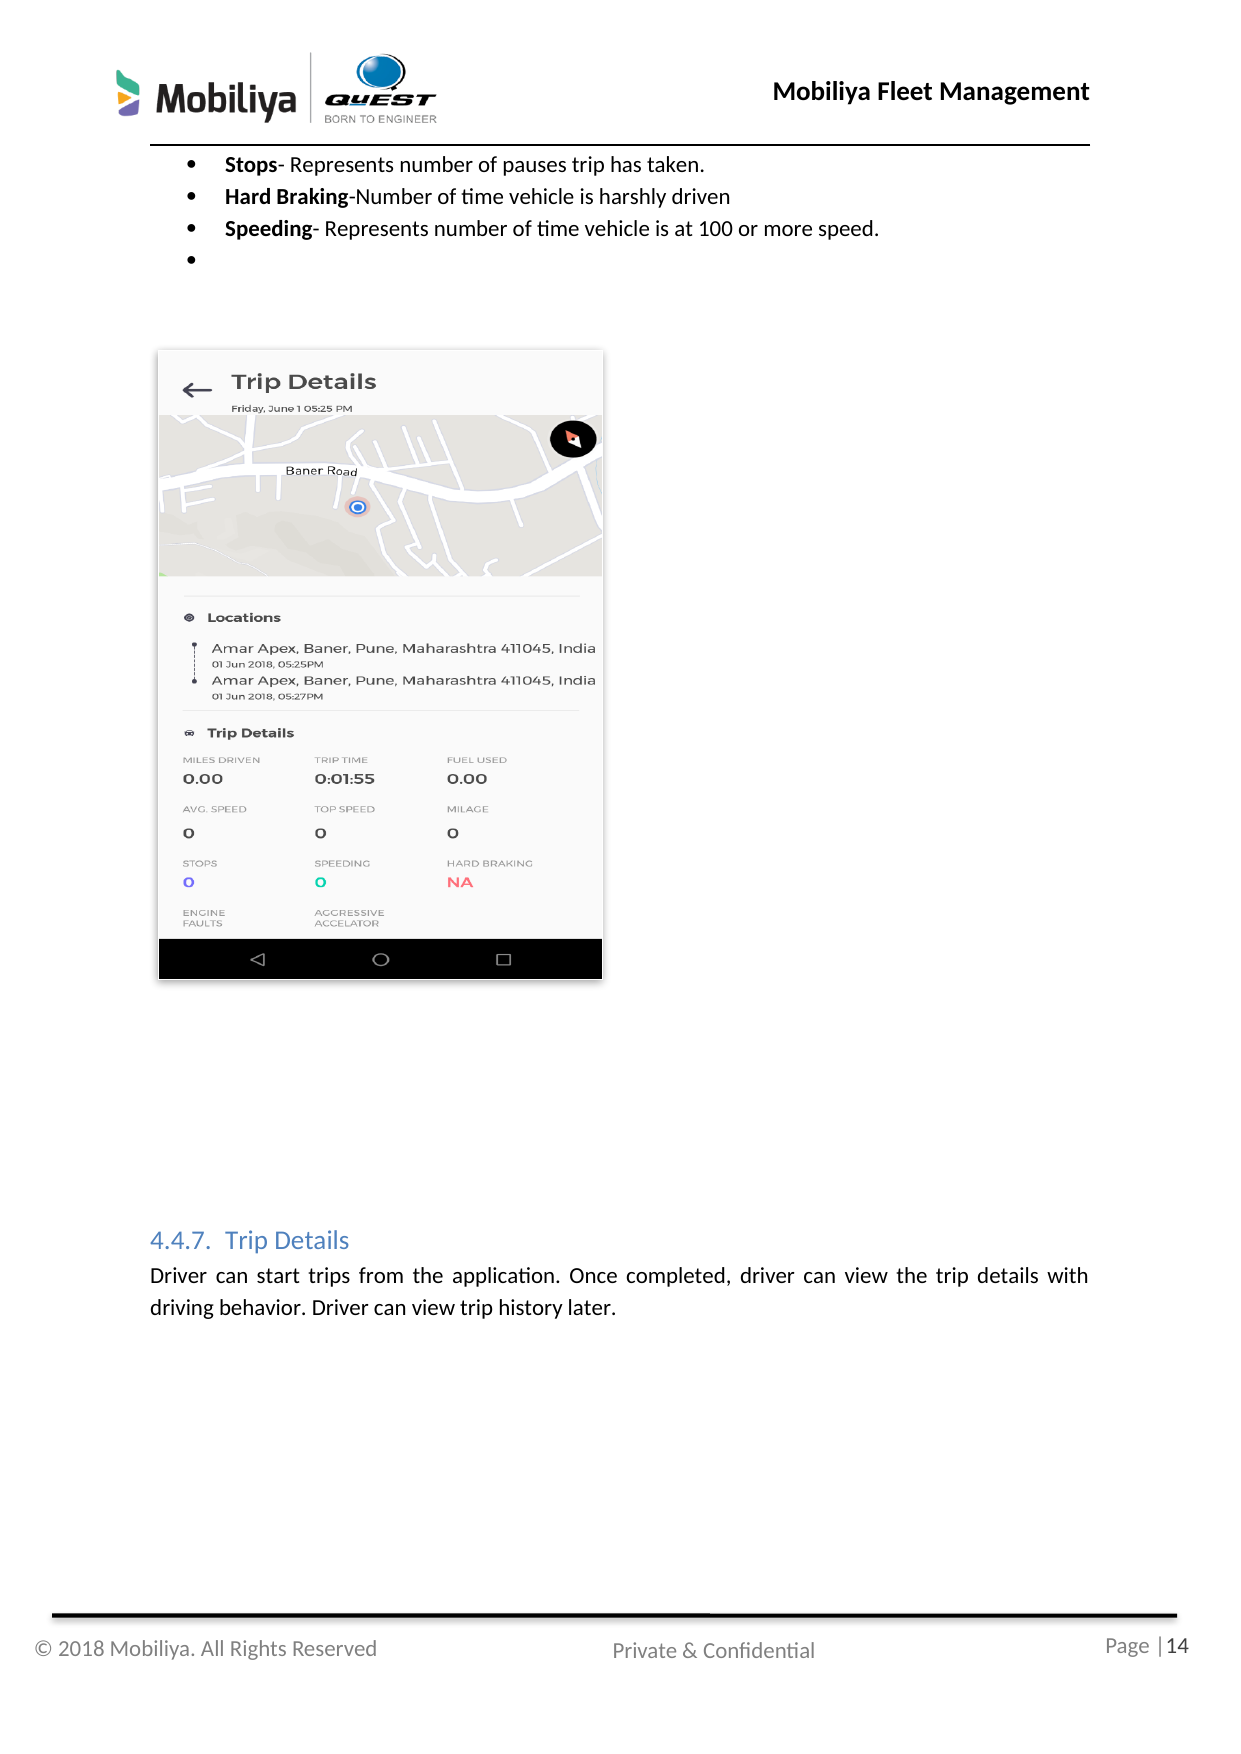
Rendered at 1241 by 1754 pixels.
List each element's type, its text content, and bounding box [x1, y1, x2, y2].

list Stops- Represents number of pauses trip has taken. [187, 150, 1090, 178]
picture [159, 351, 602, 979]
text Driver can start trips from the application. Once completed, driver can view the trip details with driving behavior. Driver can view trip history later. [150, 1261, 1090, 1321]
subtitle Trip Details [150, 1223, 1090, 1256]
picture [101, 25, 456, 131]
list Hard Braking-Number of time vehicle is harshly driven [187, 182, 1090, 210]
list Speeding- Represents number of time vehicle is at 100 or more speed. [187, 214, 1090, 242]
